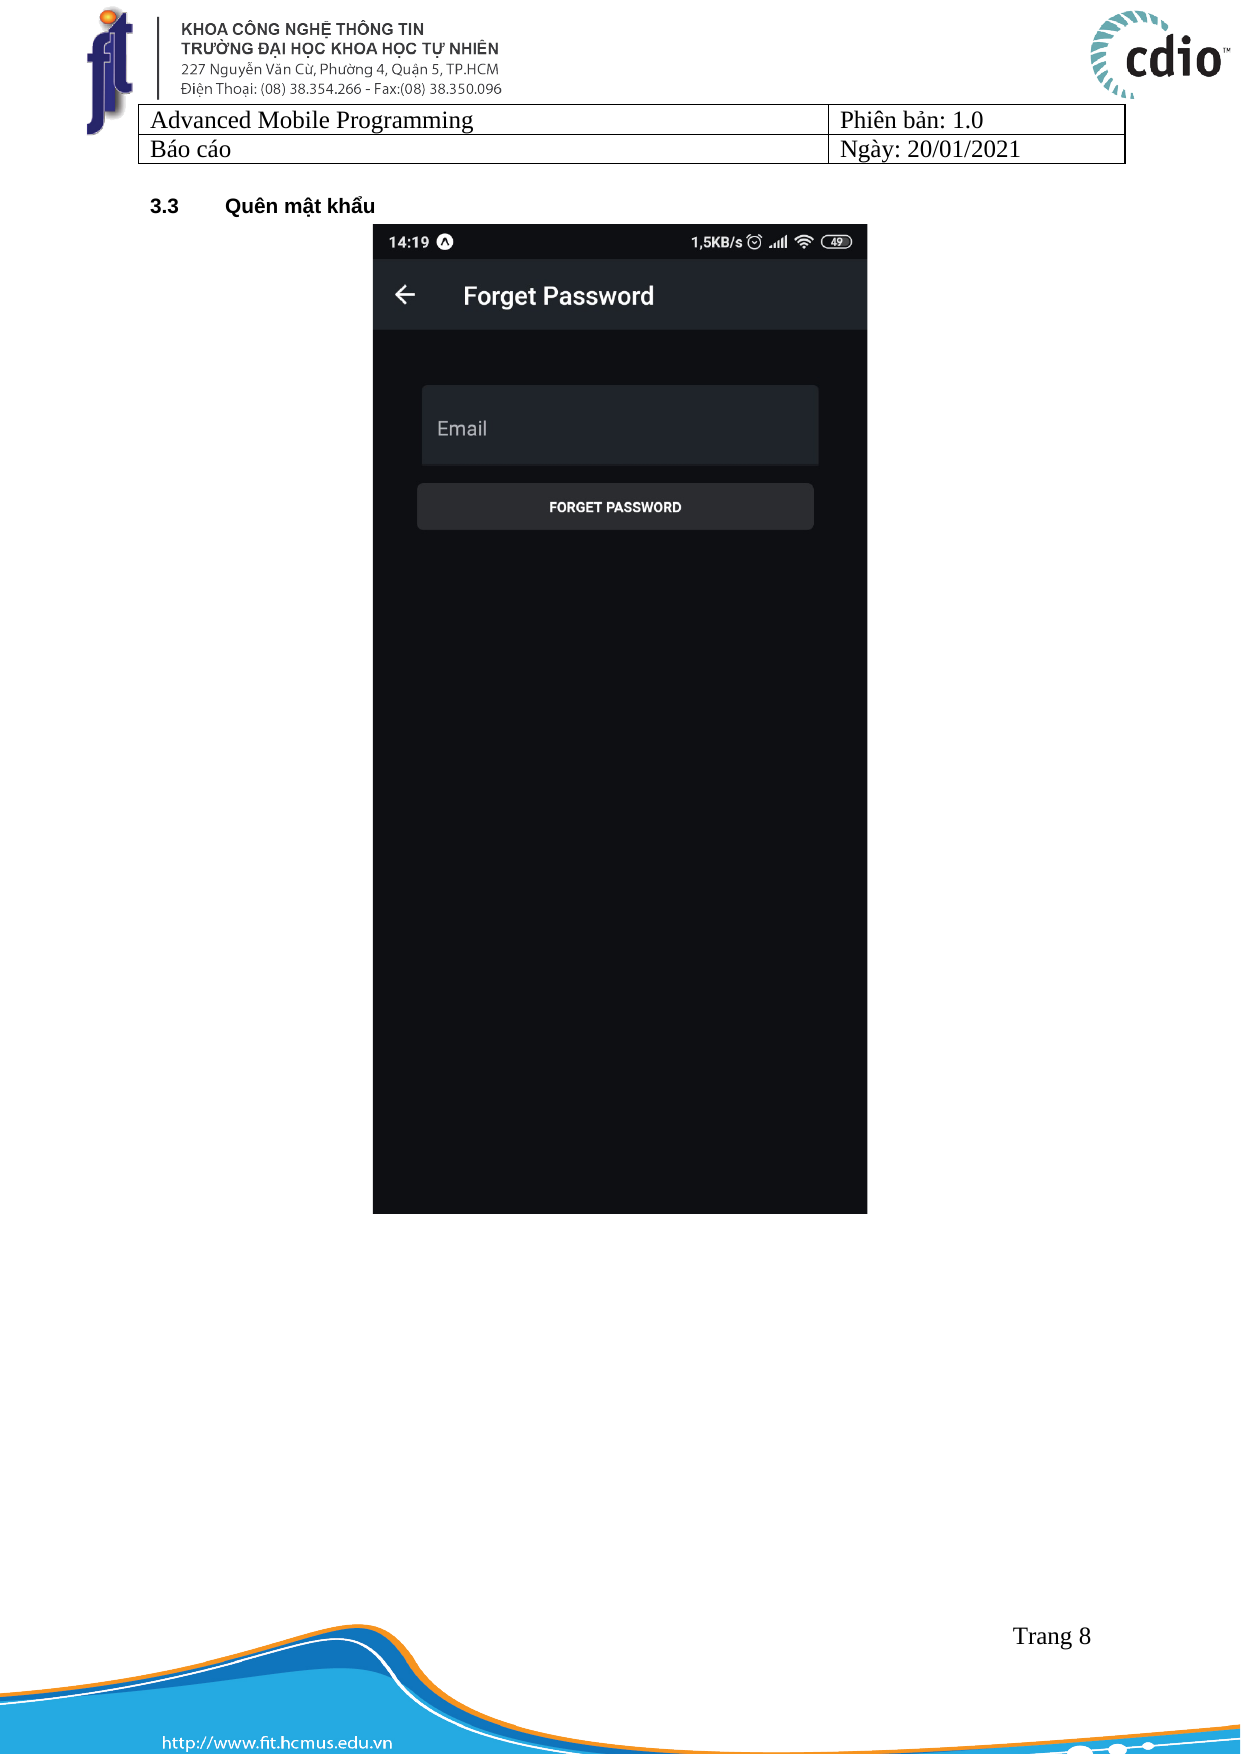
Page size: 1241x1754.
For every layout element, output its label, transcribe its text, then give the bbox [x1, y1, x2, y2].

picture [139, 105, 828, 134]
picture [139, 135, 828, 159]
picture [0, 1621, 1241, 1754]
picture [829, 135, 1124, 159]
picture [372, 224, 868, 1214]
subtitle Quên mật khẩu [150, 193, 1090, 218]
picture [63, 0, 1241, 159]
picture [829, 105, 1124, 134]
